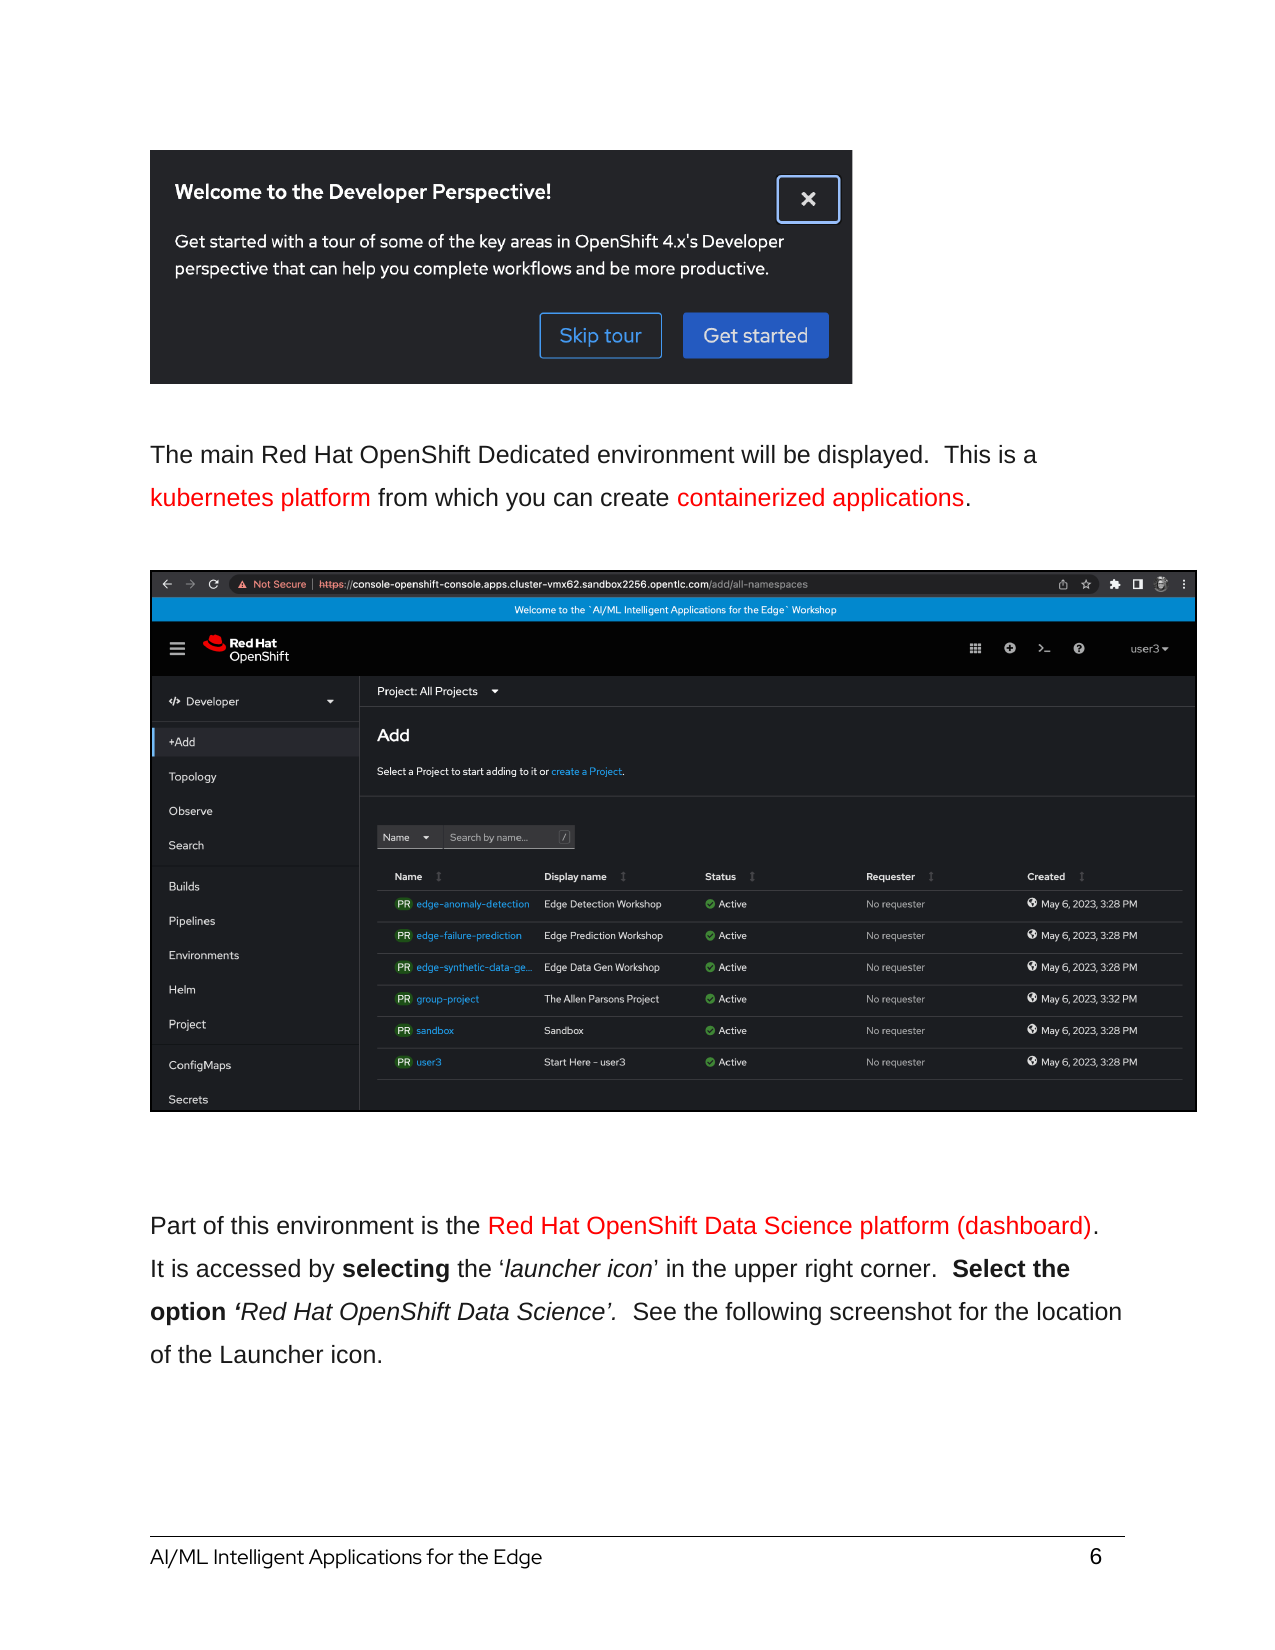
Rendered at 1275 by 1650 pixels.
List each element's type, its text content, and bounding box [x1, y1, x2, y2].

picture [152, 572, 1195, 597]
picture [150, 150, 853, 384]
text The main Red Hat OpenShift Dedicated environment will be displayed. This is a kubernetes platform from which you can create containerized applications. [150, 440, 1125, 512]
text Part of this environment is the Red Hat OpenShift Data Science platform (dashboard). It is accessed by selecting the ‘launcher icon’ in the upper right corner. Select the option ‘Red Hat OpenShift Data Science’. See the following screenshot for the location of the Launcher icon. [150, 1211, 1125, 1369]
picture [152, 623, 1195, 1110]
